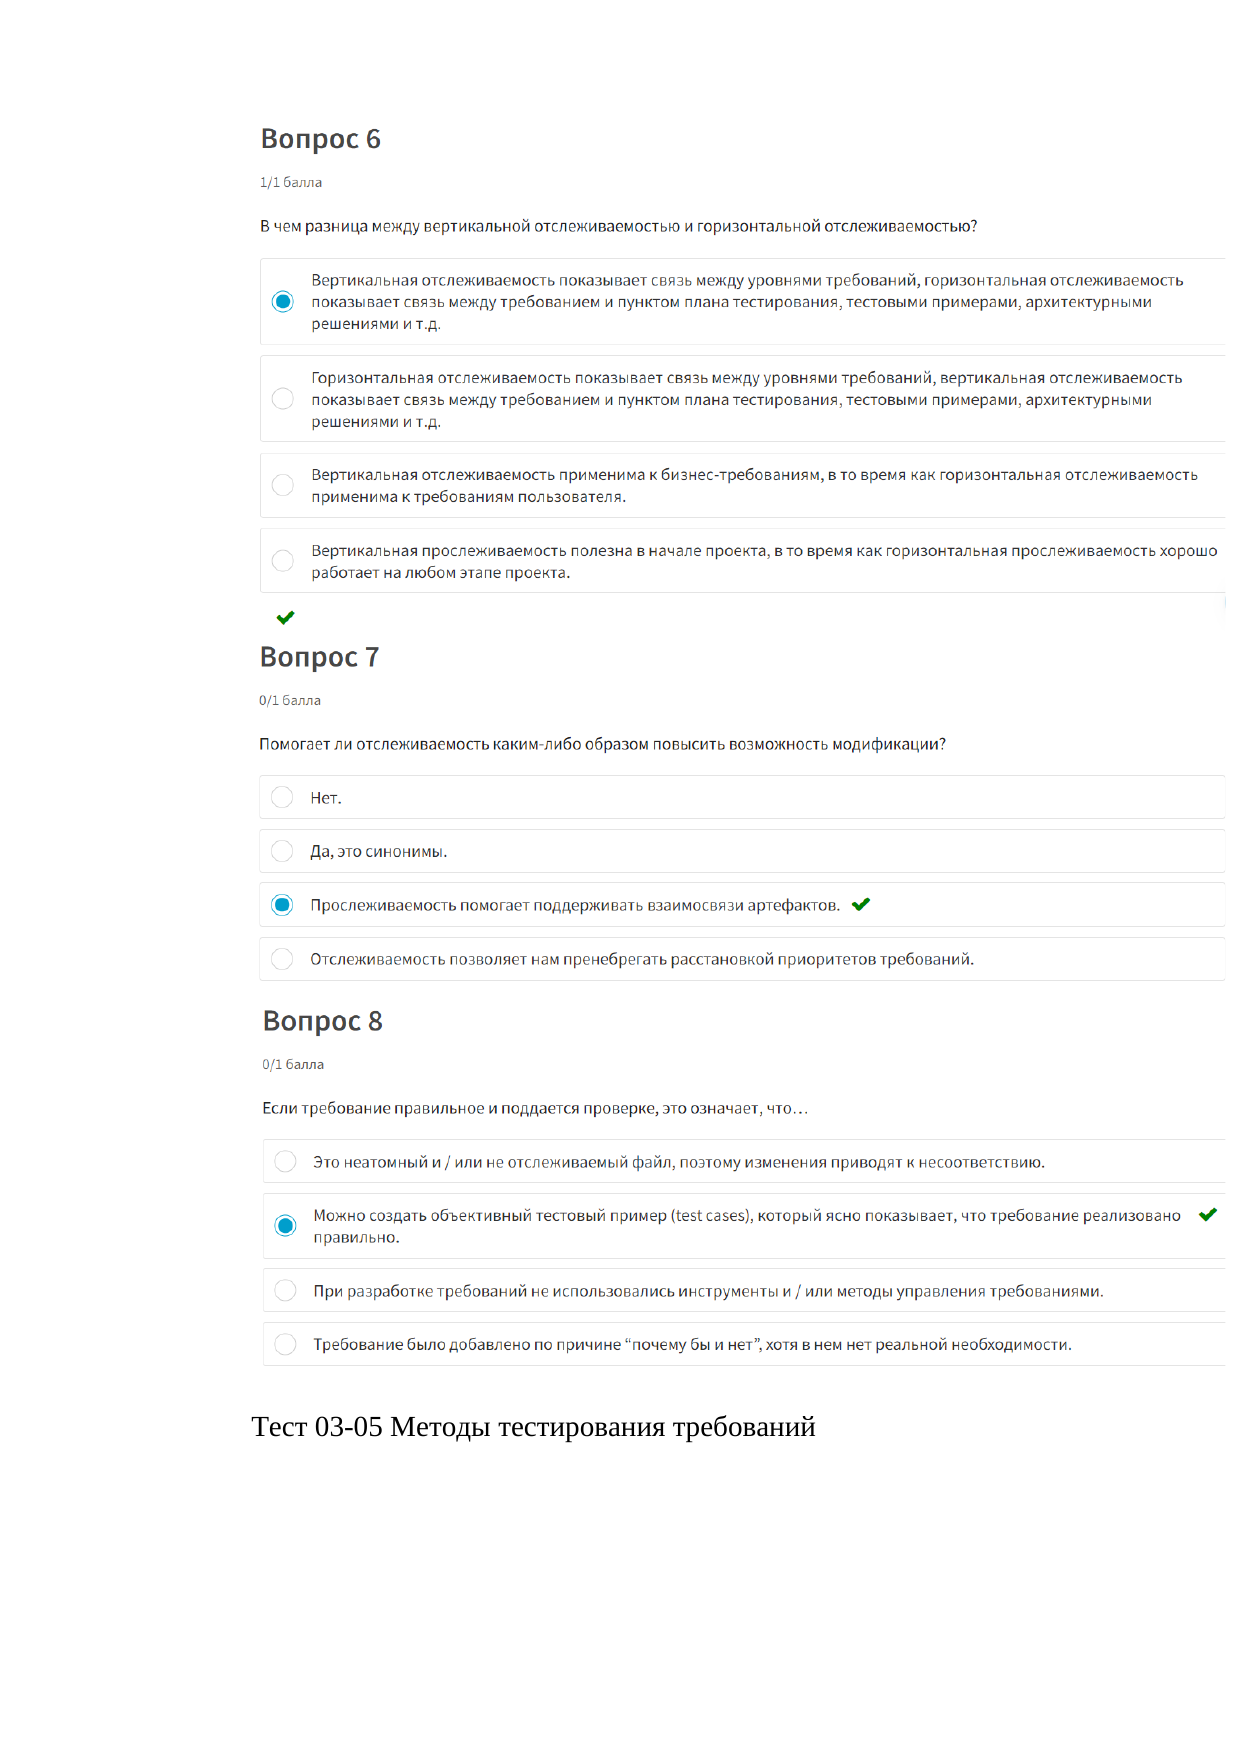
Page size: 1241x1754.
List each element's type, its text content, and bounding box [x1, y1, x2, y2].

text Тест 03-05 Методы тестирования требований [177, 1409, 1152, 1443]
picture [251, 118, 1226, 1376]
